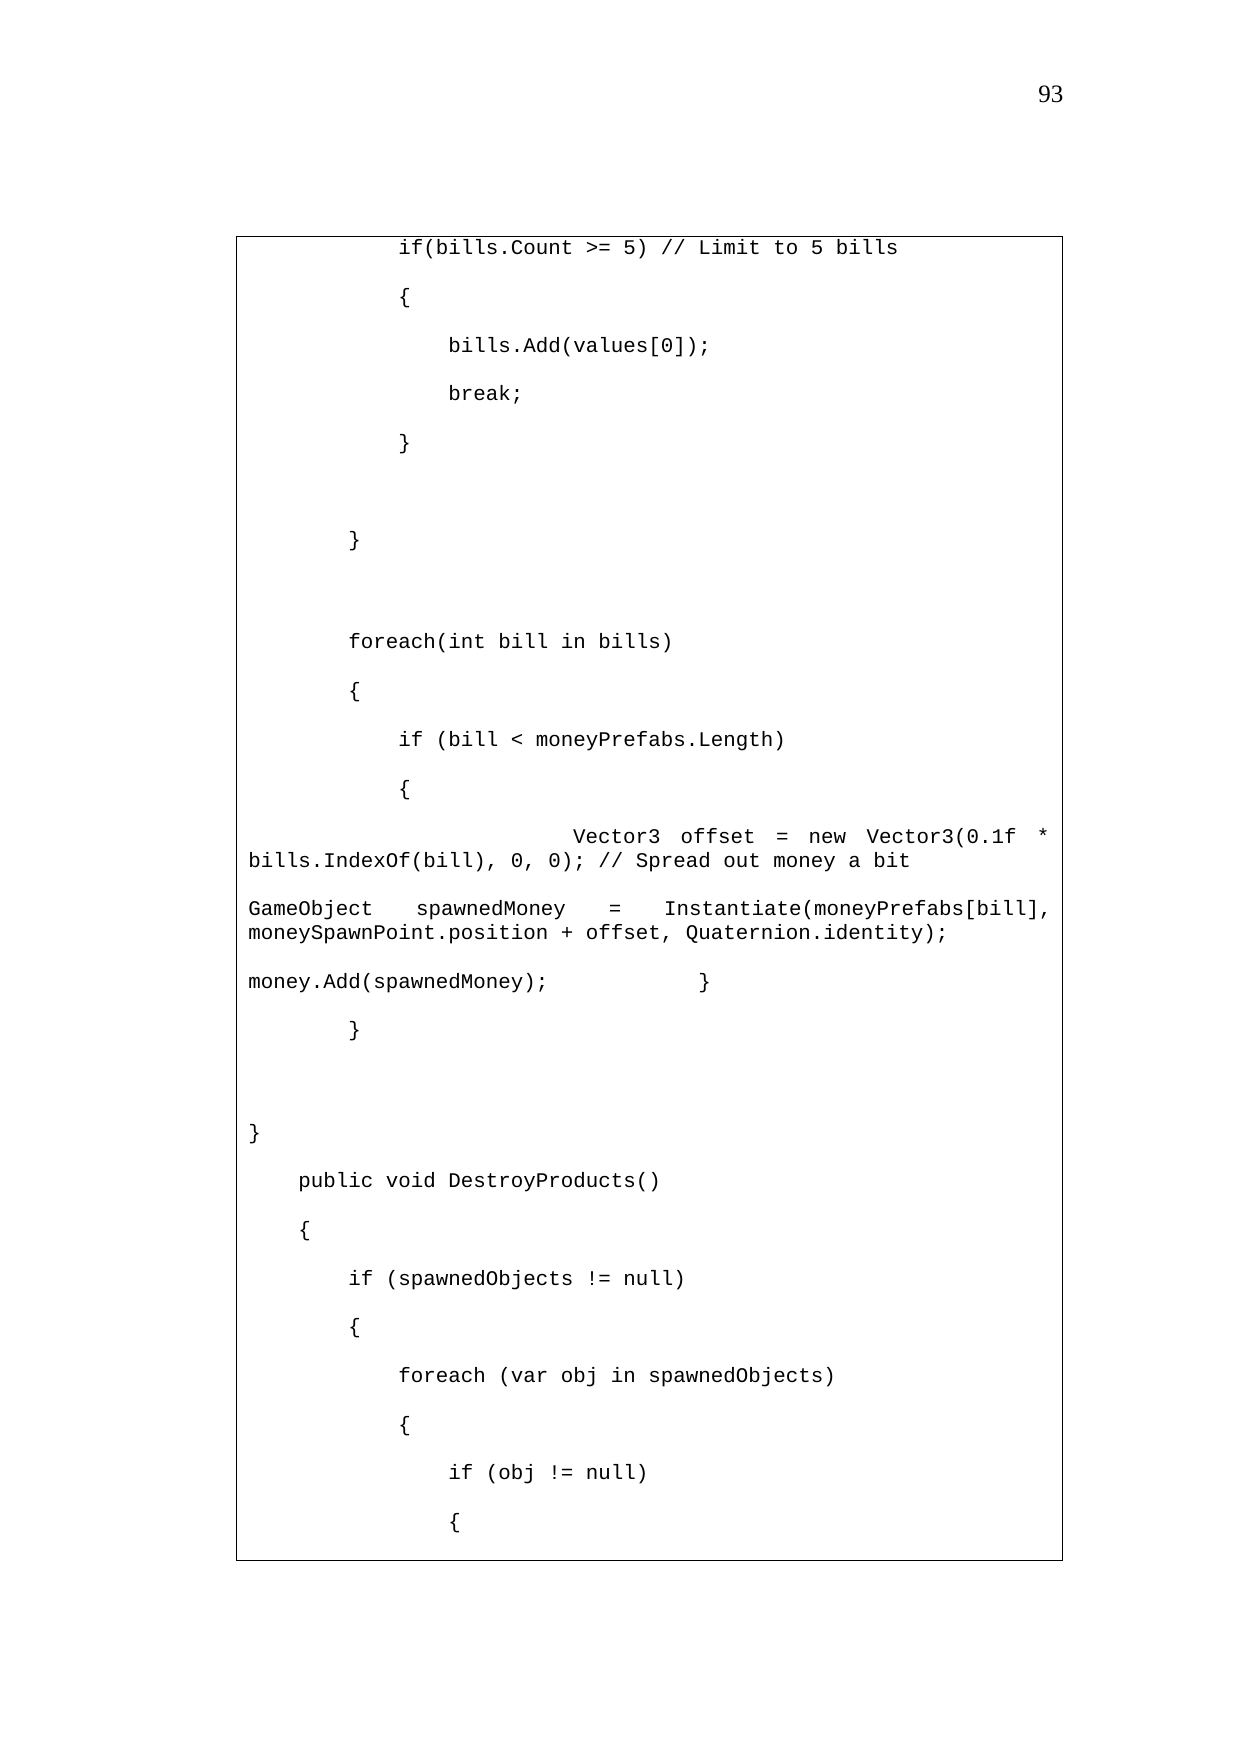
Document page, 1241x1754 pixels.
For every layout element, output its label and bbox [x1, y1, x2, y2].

table_header [237, 237, 1062, 1559]
